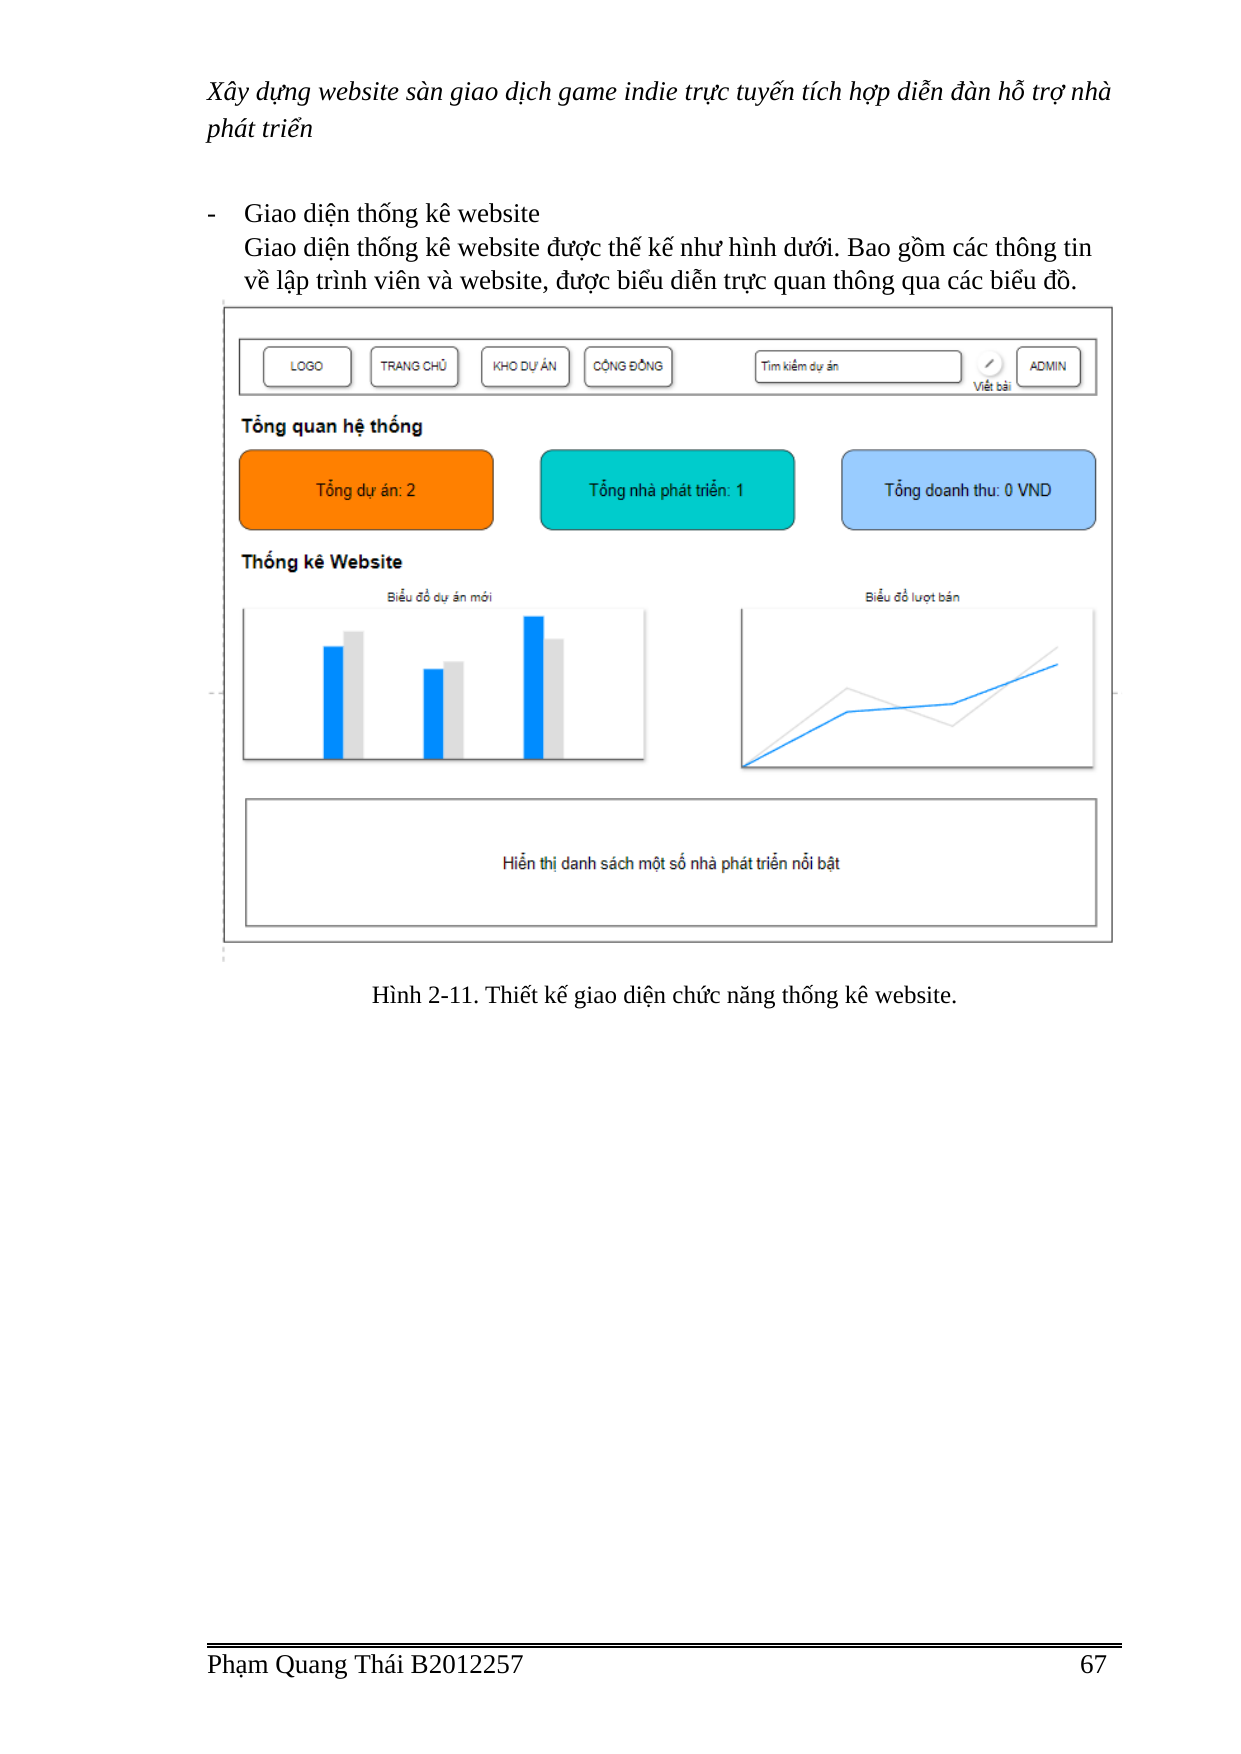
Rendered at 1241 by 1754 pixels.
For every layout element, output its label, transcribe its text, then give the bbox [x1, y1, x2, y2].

text Hình 2-11. Thiết kế giao diện chức năng thống kê website. [207, 981, 1122, 1009]
picture [206, 298, 1123, 962]
list Giao diện thống kê website được thế kế như hình dưới. Bao gồm các thông tin về lập trình viên và website, được biểu diễn trực quan thông qua các biểu đồ. [244, 231, 1122, 296]
list Giao diện thống kê website [207, 197, 1122, 228]
